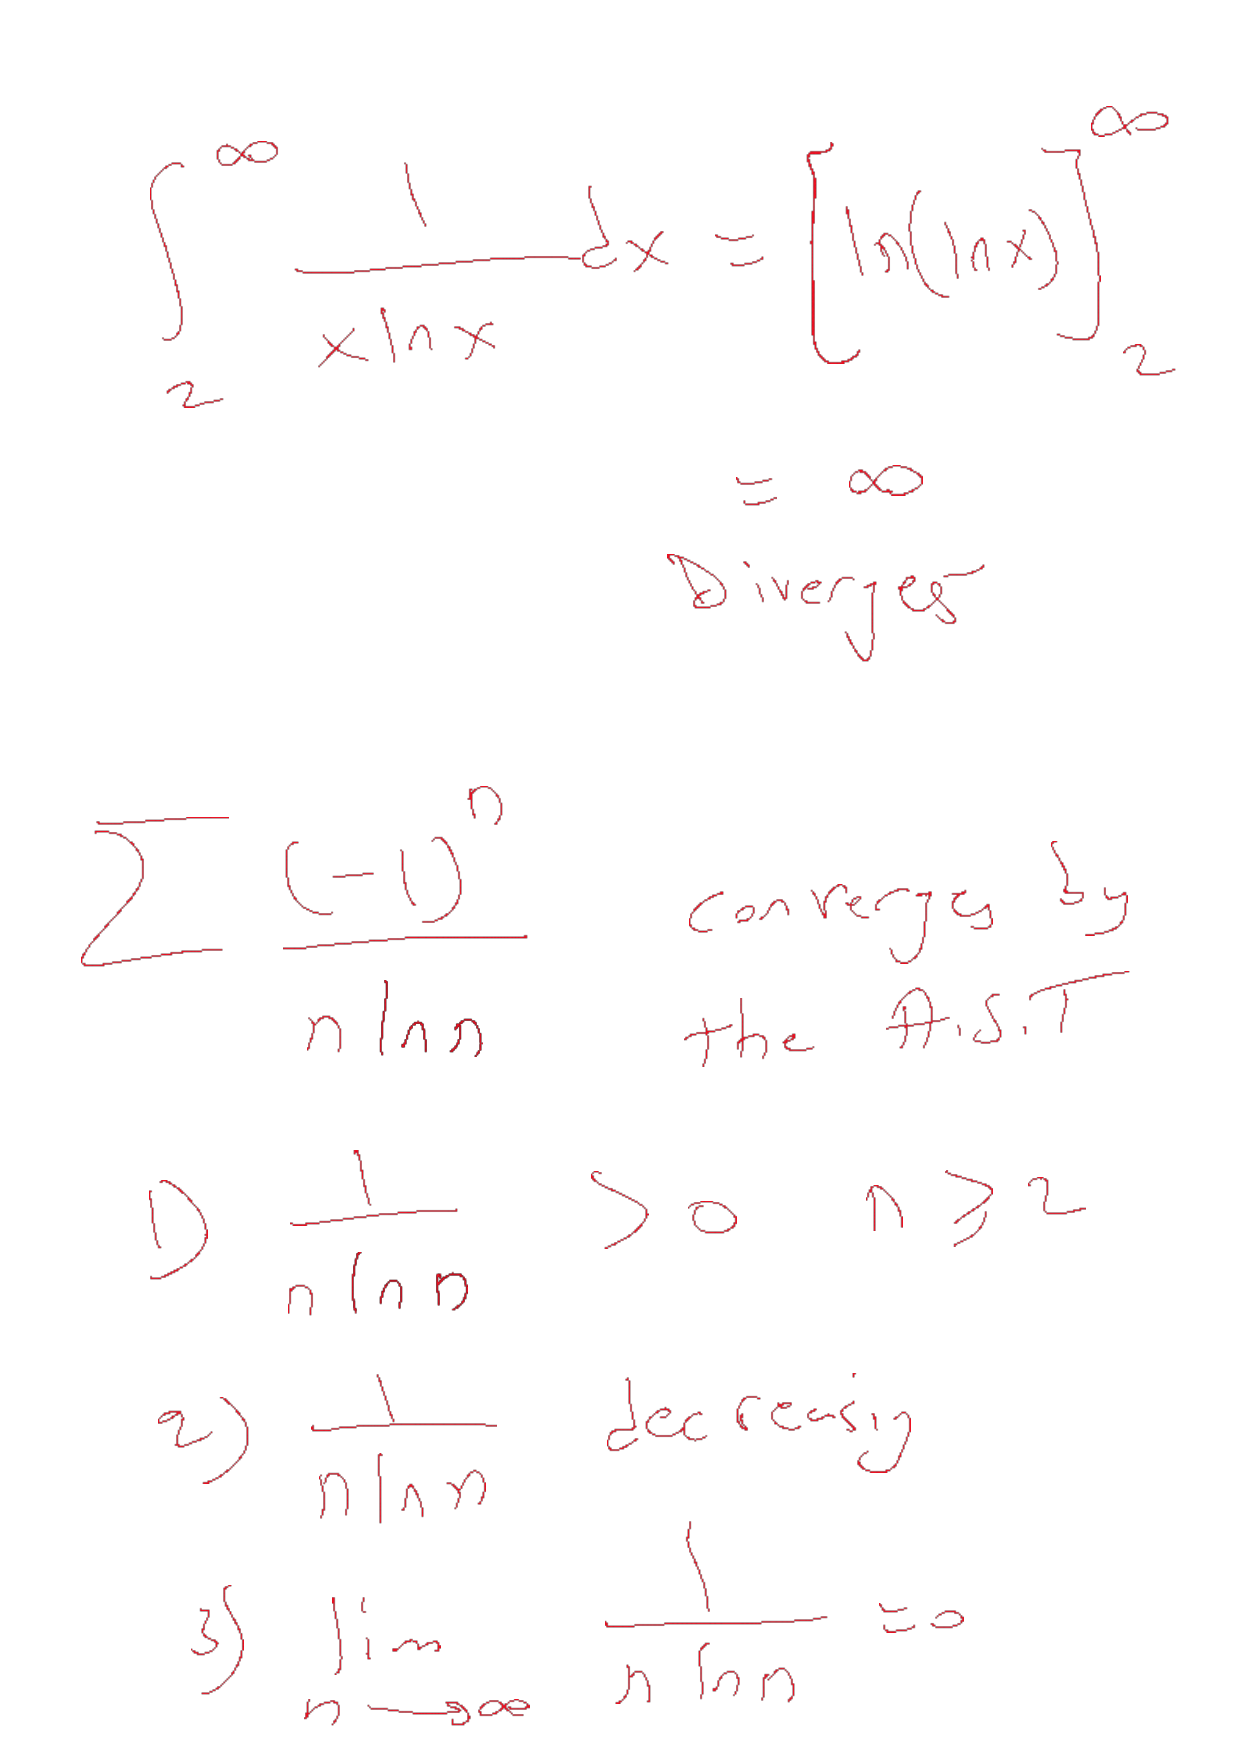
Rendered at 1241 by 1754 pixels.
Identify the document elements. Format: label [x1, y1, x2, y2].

picture [332, 1596, 441, 1675]
picture [288, 1252, 468, 1317]
picture [886, 971, 1131, 1050]
picture [591, 1171, 649, 1249]
picture [319, 1453, 486, 1525]
picture [688, 1201, 737, 1235]
picture [1091, 106, 1170, 137]
picture [1123, 344, 1177, 377]
picture [290, 1150, 459, 1226]
picture [667, 554, 986, 663]
picture [866, 1185, 903, 1231]
picture [1028, 1177, 1086, 1216]
picture [158, 1397, 250, 1484]
picture [150, 141, 670, 408]
picture [849, 465, 923, 496]
picture [605, 1520, 829, 1704]
picture [607, 1373, 911, 1473]
picture [736, 477, 777, 507]
picture [283, 786, 529, 951]
picture [304, 1699, 530, 1727]
picture [81, 817, 229, 968]
picture [945, 1170, 993, 1247]
picture [715, 142, 1101, 364]
picture [191, 1585, 244, 1696]
picture [689, 884, 993, 964]
picture [684, 998, 816, 1067]
picture [879, 1603, 964, 1633]
picture [307, 980, 483, 1057]
picture [1051, 841, 1128, 936]
picture [149, 1180, 208, 1281]
picture [311, 1373, 497, 1433]
